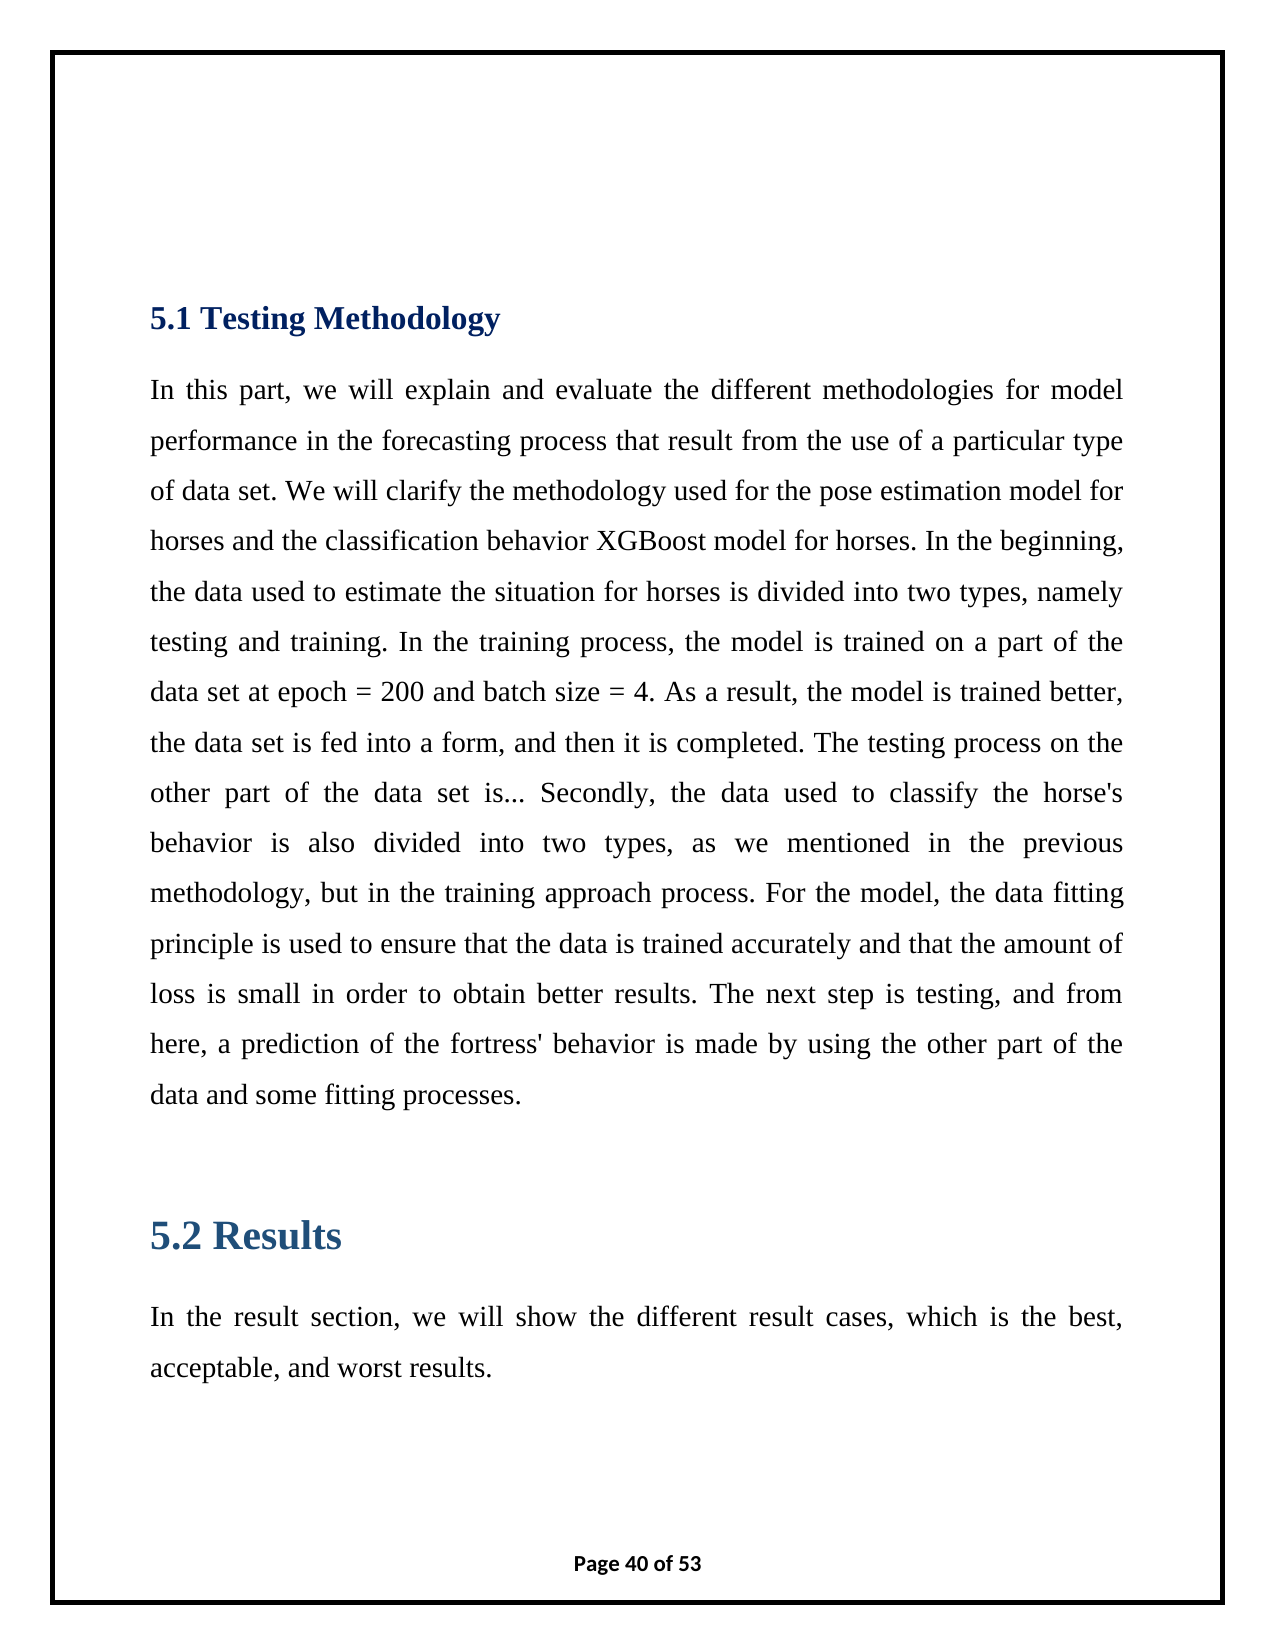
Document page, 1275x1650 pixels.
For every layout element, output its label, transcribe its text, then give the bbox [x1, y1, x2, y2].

text 5.2 Results [150, 1211, 1125, 1259]
text 5.1 Testing Methodology [150, 298, 1125, 337]
text In the result section, we will show the different result cases, which is the best, acceptable, and worst results. [150, 1299, 1125, 1383]
text In this part, we will explain and evaluate the different methodologies for model performance in the forecasting process that result from the use of a particular type of data set. We will clarify the methodology used for the pose estimation model for horses and the classification behavior XGBoost model for horses. In the beginning, the data used to estimate the situation for horses is divided into two types, namely testing and training. In the training process, the model is trained on a part of the data set at epoch = 200 and batch size = 4. As a result, the model is trained better, the data set is fed into a form, and then it is completed. The testing process on the other part of the data set is... Secondly, the data used to classify the horse's behavior is also divided into two types, as we mentioned in the previous methodology, but in the training approach process. For the model, the data fitting principle is used to ensure that the data is trained accurately and that the amount of loss is small in order to obtain better results. The next step is testing, and from here, a prediction of the fortress' behavior is made by using the other part of the data and some fitting processes. [150, 372, 1125, 1110]
